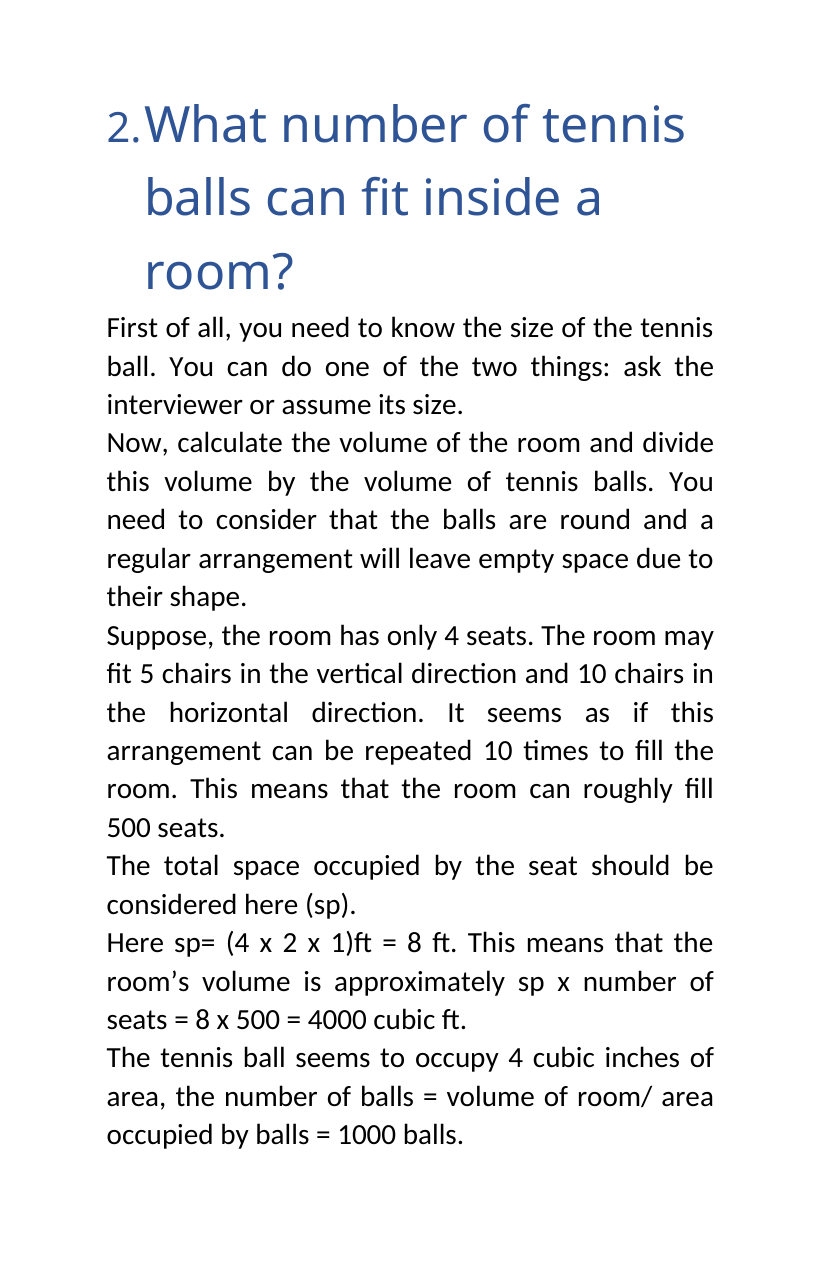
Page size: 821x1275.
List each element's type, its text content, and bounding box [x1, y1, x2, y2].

text Here sp= (4 x 2 x 1)ft = 8 ft. This means that the room’s volume is approximately sp x number of seats = 8 x 500 = 4000 cubic ft. [106, 924, 714, 1037]
text The tennis ball seems to occupy 4 cubic inches of area, the number of balls = volume of room/ area occupied by balls = 1000 balls. [106, 1039, 714, 1152]
subtitle What number of tennis balls can fit inside a room? [106, 89, 714, 304]
text First of all, you need to know the size of the tennis ball. You can do one of the two things: ask the interviewer or assume its size. [106, 309, 714, 422]
text Now, calculate the volume of the room and divide this volume by the volume of tennis balls. You need to consider that the balls are round and a regular arrangement will leave empty space due to their shape. [106, 424, 714, 614]
text The total space occupied by the seat should be considered here (sp). [106, 847, 714, 921]
text Suppose, the room has only 4 seats. The room may fit 5 chairs in the vertical direction and 10 chairs in the horizontal direction. It seems as if this arrangement can be repeated 10 times to fill the room. This means that the room can roughly fill 500 seats. [106, 617, 714, 844]
